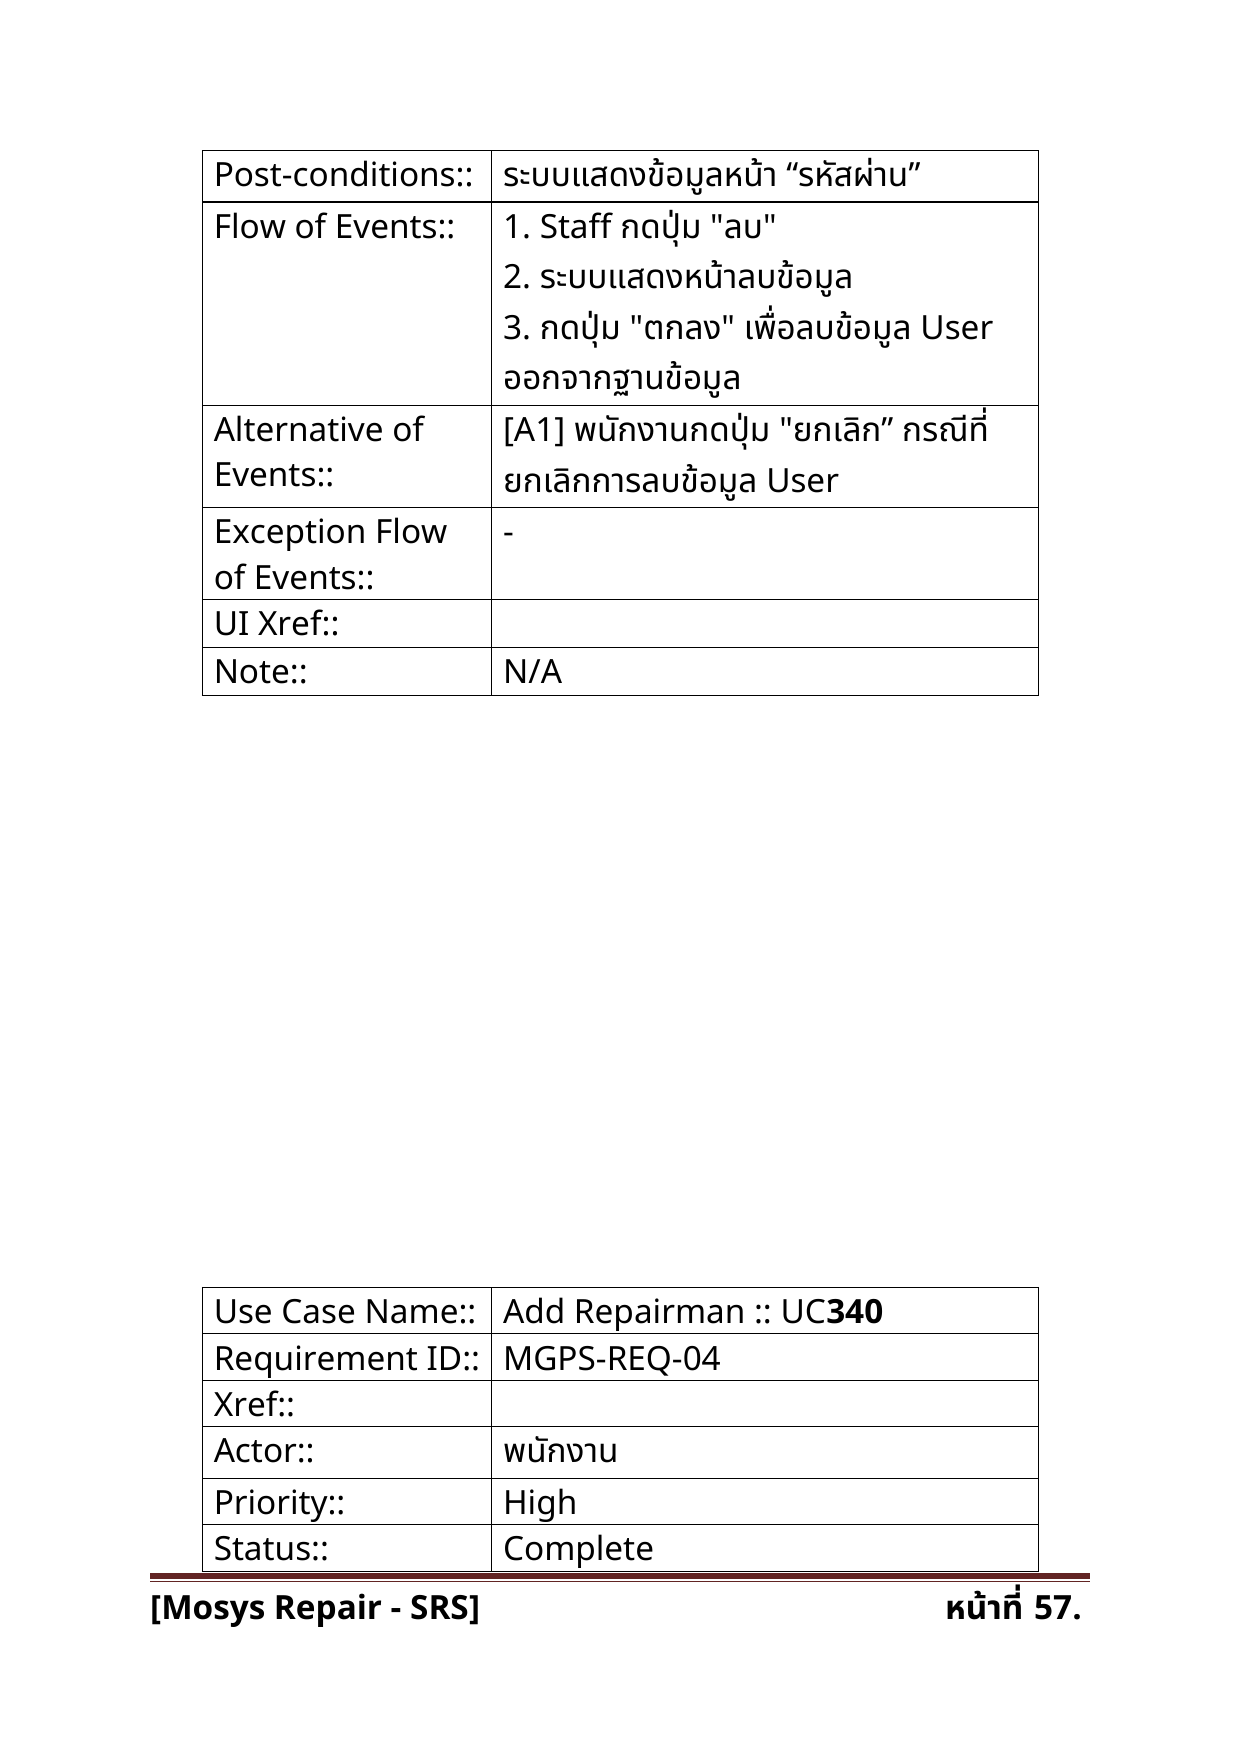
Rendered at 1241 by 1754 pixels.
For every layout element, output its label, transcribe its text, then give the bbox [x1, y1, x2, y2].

table_cell N/A [492, 648, 1038, 695]
table_cell [492, 600, 1038, 647]
table_cell Xref:: [203, 1381, 491, 1426]
table_cell Note:: [203, 648, 491, 695]
table_header Use Case Name:: [203, 1288, 491, 1333]
table_cell Status:: [203, 1525, 491, 1571]
table_cell Complete [492, 1525, 1038, 1571]
table_cell Priority:: [203, 1479, 491, 1524]
table_cell - [492, 508, 1038, 599]
table_cell ระบบแสดงข้อมูลหน้า “รหัสผ่าน” [492, 151, 1038, 201]
table_cell Requirement ID:: [203, 1334, 491, 1380]
table_cell 1. Staff กดปุ่ม "ลบ" 2. ระบบแสดงหน้าลบข้อมูล 3. กดปุ่ม "ตกลง" เพื่อลบข้อมูล User ออกจากฐานข้อมูล [492, 203, 1038, 405]
table_cell Actor:: [203, 1427, 491, 1478]
table_cell Exception Flow of Events:: [203, 508, 491, 599]
table_cell Flow of Events:: [203, 203, 491, 405]
table_header Add Repairman :: UC340 [492, 1288, 1038, 1333]
table_cell MGPS-REQ-04 [492, 1334, 1038, 1380]
table_cell [A1] พนักงานกดปุ่ม "ยกเลิก” กรณีที่ยกเลิกการลบข้อมูล User [492, 406, 1038, 507]
table_cell พนักงาน [492, 1427, 1038, 1478]
table_cell [492, 1381, 1038, 1426]
table_cell Post-conditions:: [203, 151, 491, 201]
table_cell UI Xref:: [203, 600, 491, 647]
table_cell Alternative of Events:: [203, 406, 491, 507]
table_cell High [492, 1479, 1038, 1524]
